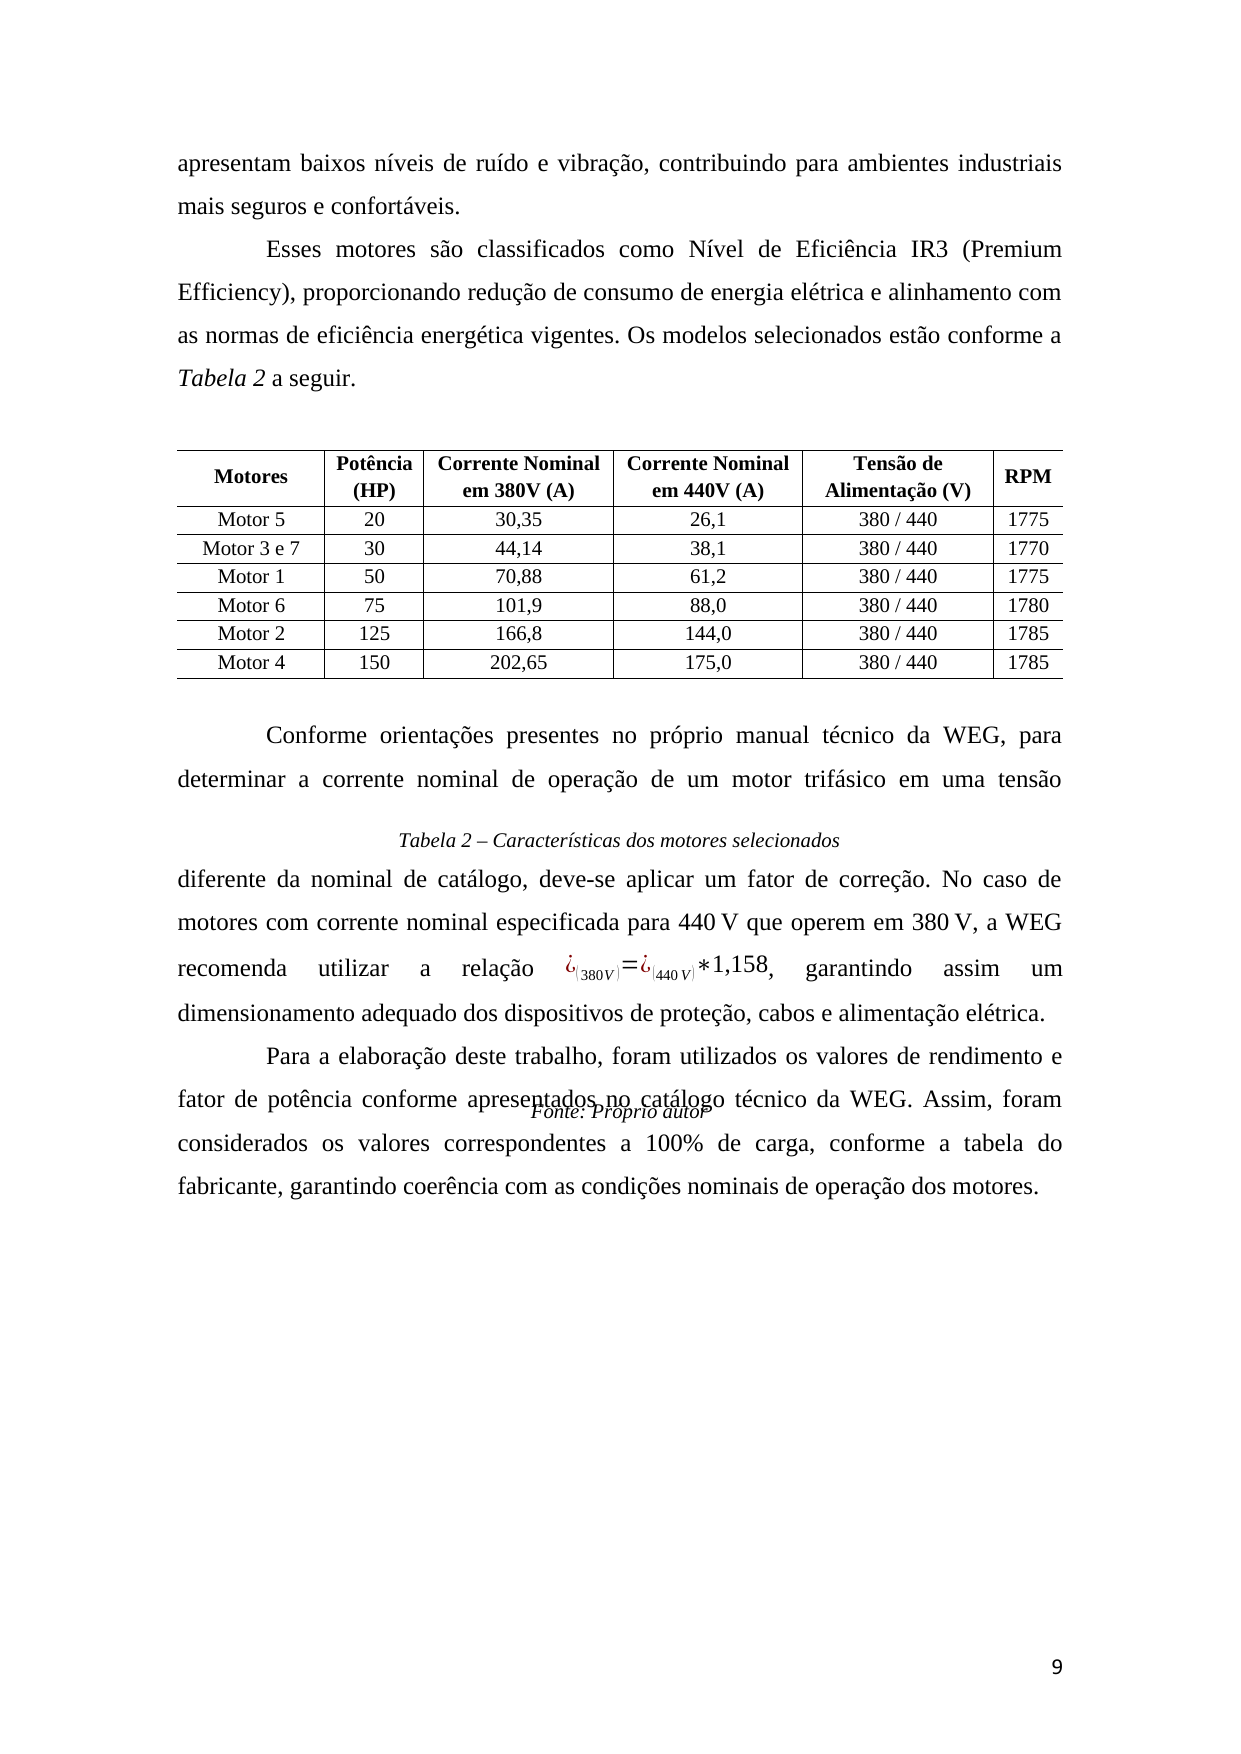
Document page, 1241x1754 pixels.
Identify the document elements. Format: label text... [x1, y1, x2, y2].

table_cell Motor 6 [177, 593, 324, 620]
table_cell 150 [325, 650, 423, 678]
table_cell 1775 [994, 507, 1063, 534]
table_cell 380 / 440 [803, 535, 993, 563]
table_cell Motor 3 e 7 [177, 535, 324, 563]
table_cell 125 [325, 621, 423, 649]
table_cell 202,65 [424, 650, 613, 678]
table_header Tensão de Alimentação (V) [803, 451, 993, 506]
table_header Corrente Nominal em 380V (A) [424, 451, 613, 506]
text Conforme orientações presentes no próprio manual técnico da WEG, para determinar a corrente nominal de operação de um motor trifásico em uma tensão diferente da nominal de catálogo, deve-se aplicar um fator de correção. No caso de motores com corrente nominal especificada para 440 V que operem em 380 V, a WEG recomenda utilizar a relação , garantindo assim um dimensionamento adequado dos dispositivos de proteção, cabos e alimentação elétrica. [177, 721, 1063, 1027]
table_cell 61,2 [614, 564, 802, 592]
table_cell 175,0 [614, 650, 802, 678]
table_cell 1785 [994, 650, 1063, 678]
table_cell 75 [325, 593, 423, 620]
table_cell 38,1 [614, 535, 802, 563]
table_cell 166,8 [424, 621, 613, 649]
table_cell 380 / 440 [803, 507, 993, 534]
text Para a elaboração deste trabalho, foram utilizados os valores de rendimento e fator de potência conforme apresentados no catálogo técnico da WEG. Assim, foram considerados os valores correspondentes a 100% de carga, conforme a tabela do fabricante, garantindo coerência com as condições nominais de operação dos motores. [177, 1041, 1063, 1199]
table_cell 380 / 440 [803, 621, 993, 649]
table_cell Motor 2 [177, 621, 324, 649]
table_cell 70,88 [424, 564, 613, 592]
table_cell 1785 [994, 621, 1063, 649]
table_cell 1775 [994, 564, 1063, 592]
table_cell 1770 [994, 535, 1063, 563]
table_cell 30 [325, 535, 423, 563]
table_cell 30,35 [424, 507, 613, 534]
table_cell Motor 5 [177, 507, 324, 534]
table_cell 101,9 [424, 593, 613, 620]
table_cell 88,0 [614, 593, 802, 620]
table_cell 44,14 [424, 535, 613, 563]
table_cell Motor 1 [177, 564, 324, 592]
table_cell 380 / 440 [803, 564, 993, 592]
table_cell 1780 [994, 593, 1063, 620]
table_cell 380 / 440 [803, 593, 993, 620]
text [177, 148, 1063, 219]
text Esses motores são classificados como Nível de Eficiência IR3 (Premium Efficiency), proporcionando redução de consumo de energia elétrica e alinhamento com as normas de eficiência energética vigentes. Os modelos selecionados estão conforme a Tabela 2 a seguir. [177, 234, 1063, 392]
table_header RPM [994, 451, 1063, 506]
table_cell Motor 4 [177, 650, 324, 678]
table_cell 144,0 [614, 621, 802, 649]
table_cell 380 / 440 [803, 650, 993, 678]
table_cell 26,1 [614, 507, 802, 534]
table_header Motores [177, 451, 324, 506]
table_header Potência (HP) [325, 451, 423, 506]
table_header Corrente Nominal em 440V (A) [614, 451, 802, 506]
table_cell 50 [325, 564, 423, 592]
table_cell 20 [325, 507, 423, 534]
